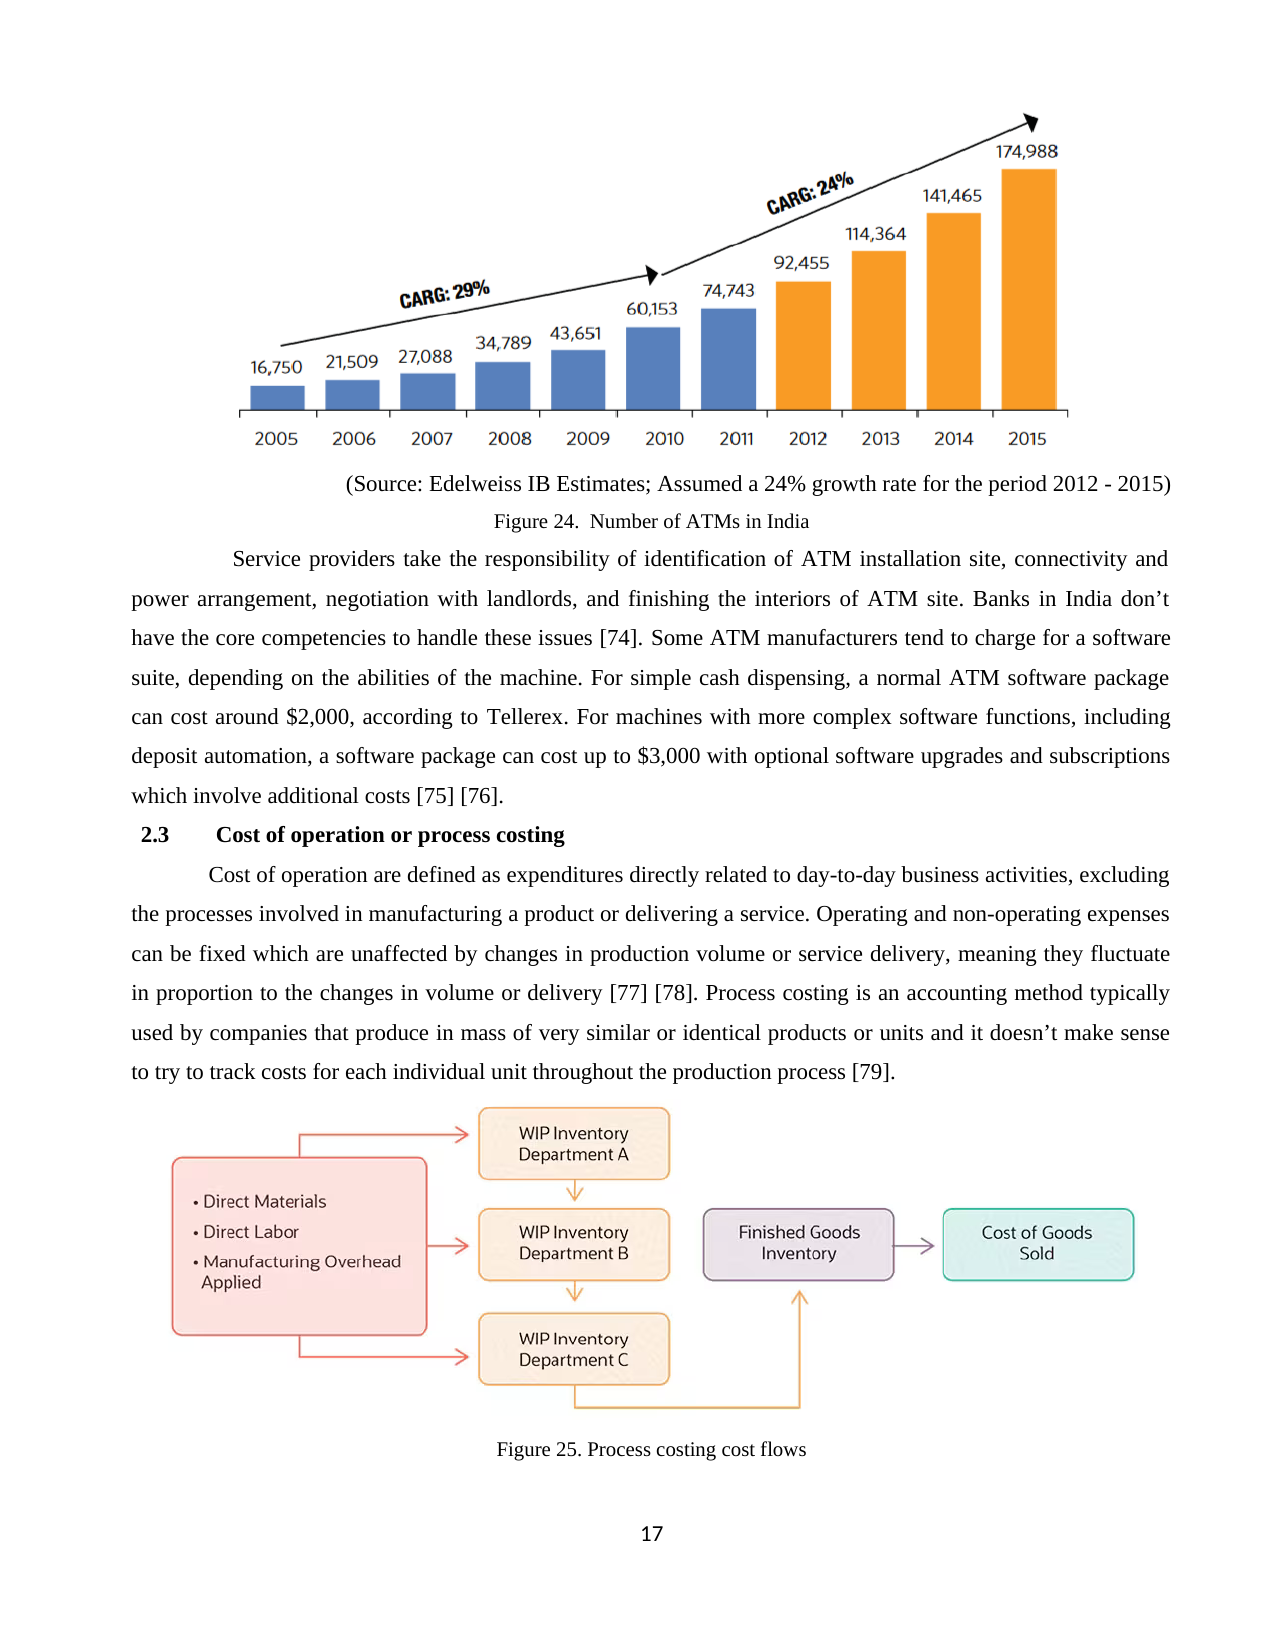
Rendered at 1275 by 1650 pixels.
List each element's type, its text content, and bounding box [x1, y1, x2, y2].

text (Source: Edelweiss IB Estimates; Assumed a 24% growth rate for the period 2012 - 2015) [131, 470, 1172, 496]
list Cost of operation or process costing [141, 822, 1172, 848]
text Service providers take the responsibility of identification of ATM installation site, connectivity and power arrangement, negotiation with landlords, and finishing the interiors of ATM site. Banks in India don’t have the core competencies to handle these issues [74]. Some ATM manufacturers tend to charge for a software suite, depending on the abilities of the machine. For simple cash dispensing, a normal ATM software package can cost around $2,000, according to Tellerex. For machines with more complex software functions, including deposit automation, a software package can cost up to $3,000 with optional software upgrades and subscriptions which involve additional costs [75] [76]. [131, 545, 1172, 808]
text Figure 25. Process costing cost flows [131, 1437, 1172, 1461]
list Cost of operation are defined as expenditures directly related to day-to-day business activities, excluding the processes involved in manufacturing a product or delivering a service. Operating and non-operating expenses can be fixed which are unaffected by changes in production volume or service delivery, meaning they fluctuate in proportion to the changes in volume or delivery [77] [78]. Process costing is an accounting method typically used by companies that produce in mass of very similar or identical products or units and it doesn’t make sense to try to track costs for each individual unit throughout the production process [79]. [131, 861, 1172, 1085]
picture [164, 1097, 1139, 1423]
text Figure 24. Number of ATMs in India [131, 509, 1172, 533]
picture [223, 103, 1080, 456]
